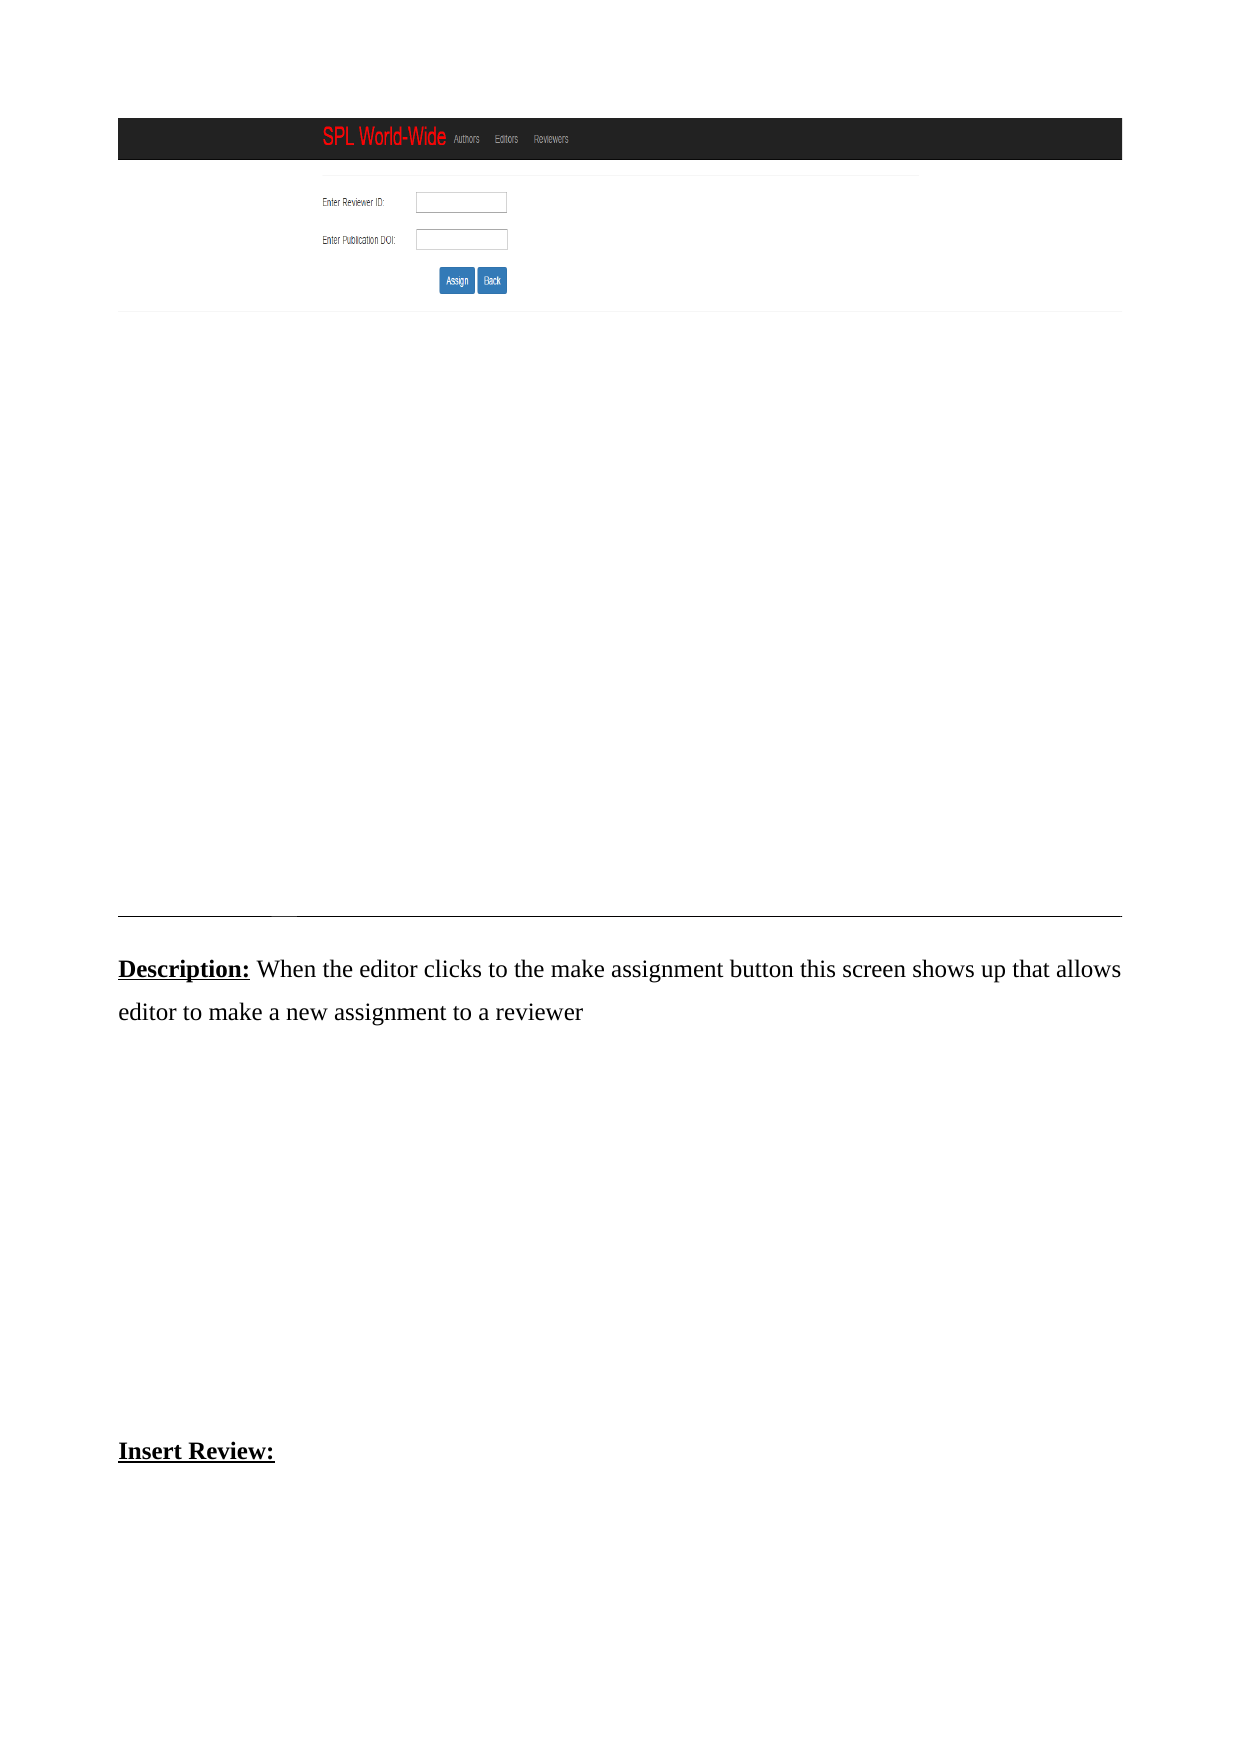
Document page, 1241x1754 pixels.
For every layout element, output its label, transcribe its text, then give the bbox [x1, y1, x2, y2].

text Insert Review: [118, 1436, 1122, 1465]
text Description: When the editor clicks to the make assignment button this screen shows up that allows editor to make a new assignment to a reviewer [118, 954, 1122, 1026]
picture [118, 118, 1123, 917]
